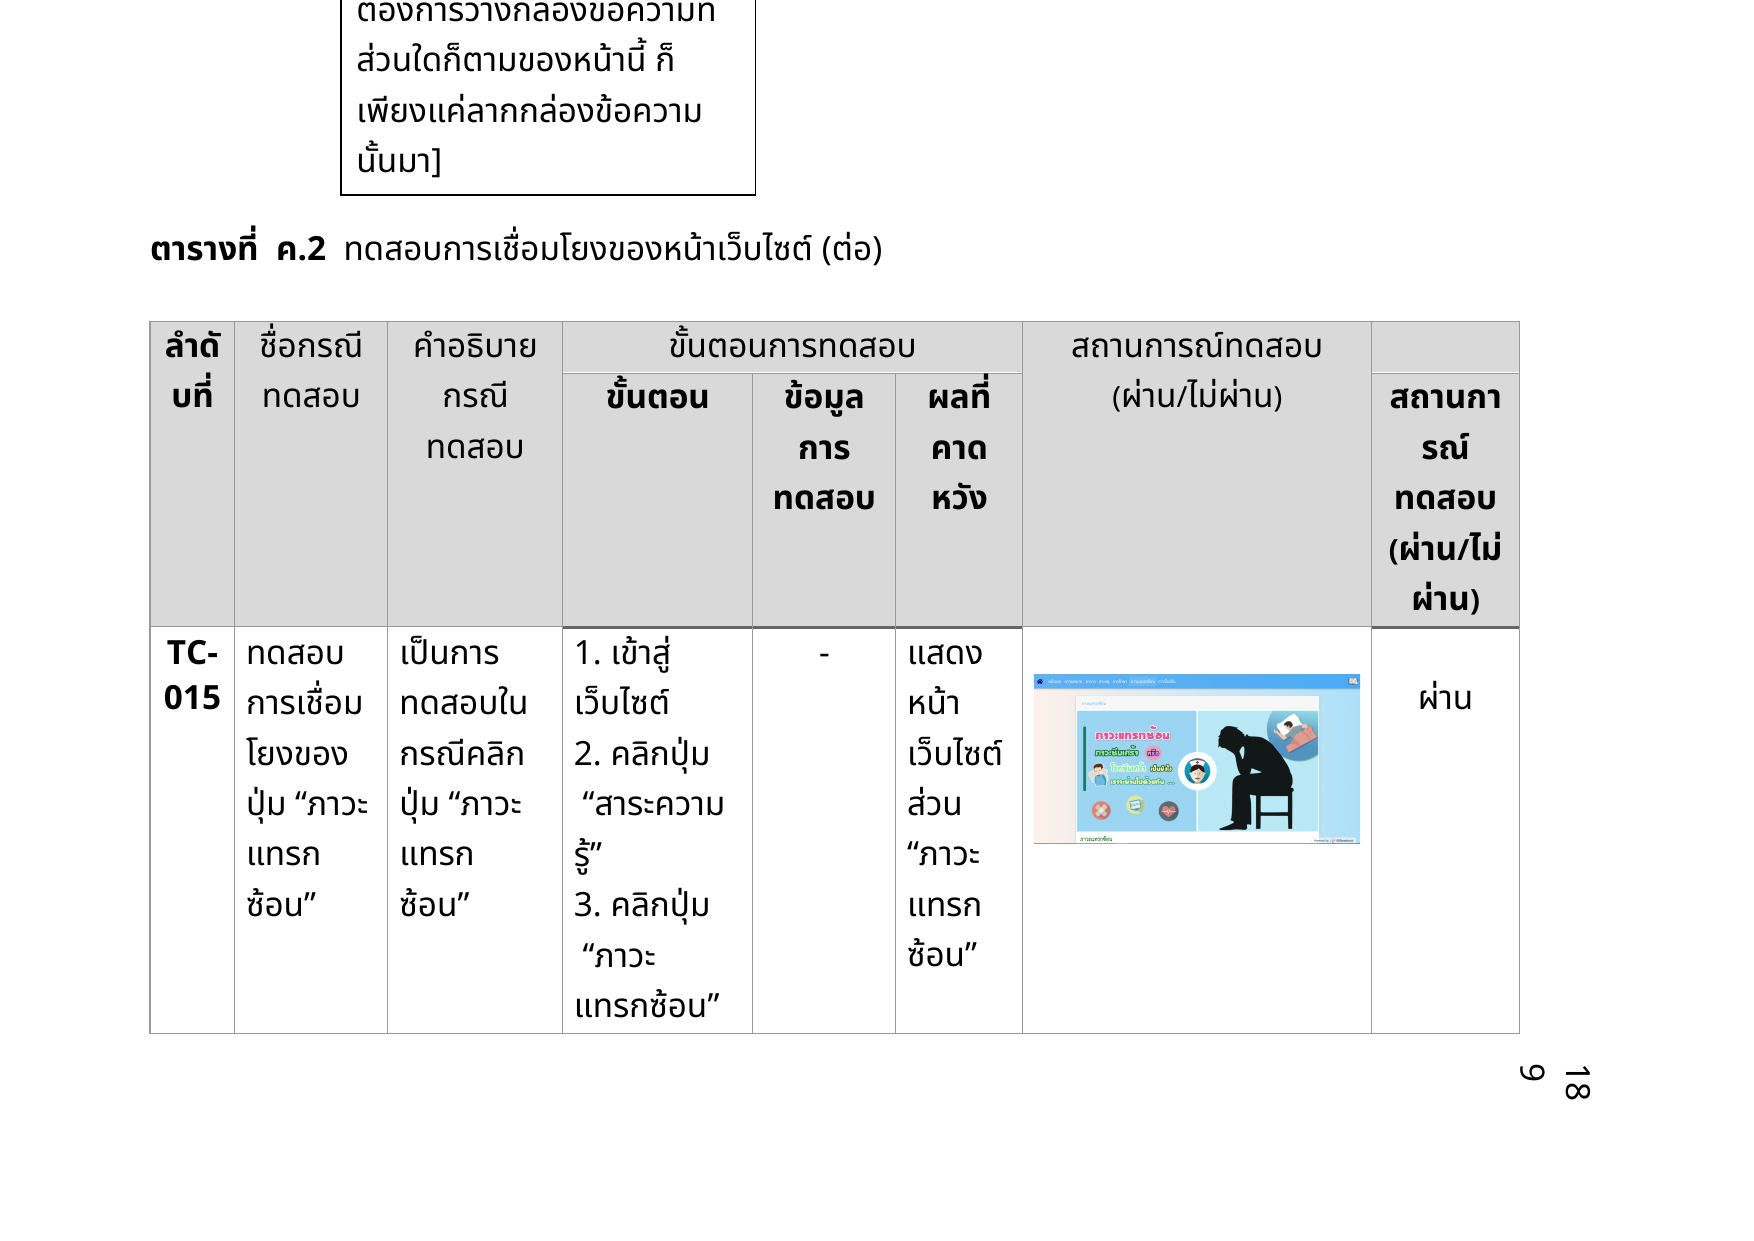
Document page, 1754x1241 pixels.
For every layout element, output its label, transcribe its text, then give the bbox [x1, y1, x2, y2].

table_cell TC-015 [151, 627, 234, 1033]
table_header [1372, 322, 1519, 372]
table_cell สถานการณ์ทดสอบ (ผ่าน/ไม่ผ่าน) [1372, 374, 1519, 626]
table_header คำอธิบายกรณีทดสอบ [388, 322, 562, 626]
table_cell ผลที่คาดหวัง [896, 374, 1022, 626]
table_header ลำดับที่ [151, 322, 234, 626]
text ตารางที่ ค.2 ทดสอบการเชื่อมโยงของหน้าเว็บไซต์ (ต่อ) [150, 225, 1529, 276]
table_cell 1. เข้าสู่เว็บไซต์ 2. คลิกปุ่ม “สาระความรู้” 3. คลิกปุ่ม “ภาวะแทรกซ้อน” [563, 629, 752, 1033]
table_header ขั้นตอนการทดสอบ [563, 322, 1022, 372]
table_cell เป็นการทดสอบในกรณีคลิกปุ่ม “ภาวะแทรก ซ้อน” [388, 627, 562, 1033]
table_header ชื่อกรณีทดสอบ [235, 322, 387, 626]
table_header สถานการณ์ทดสอบ (ผ่าน/ไม่ผ่าน) [1023, 322, 1371, 626]
table_cell ข้อมูลการทดสอบ [753, 374, 895, 626]
table_cell แสดงหน้าเว็บไซต์ส่วน “ภาวะแทรก ซ้อน” [896, 629, 1022, 1033]
table_cell [1023, 627, 1371, 1033]
picture [1033, 674, 1361, 844]
table_cell ทดสอบการเชื่อมโยงของปุ่ม “ภาวะแทรก ซ้อน” [235, 627, 387, 1033]
table_cell ผ่าน [1372, 629, 1519, 1033]
table_cell ขั้นตอน [563, 374, 752, 626]
table_cell - [753, 629, 895, 1033]
